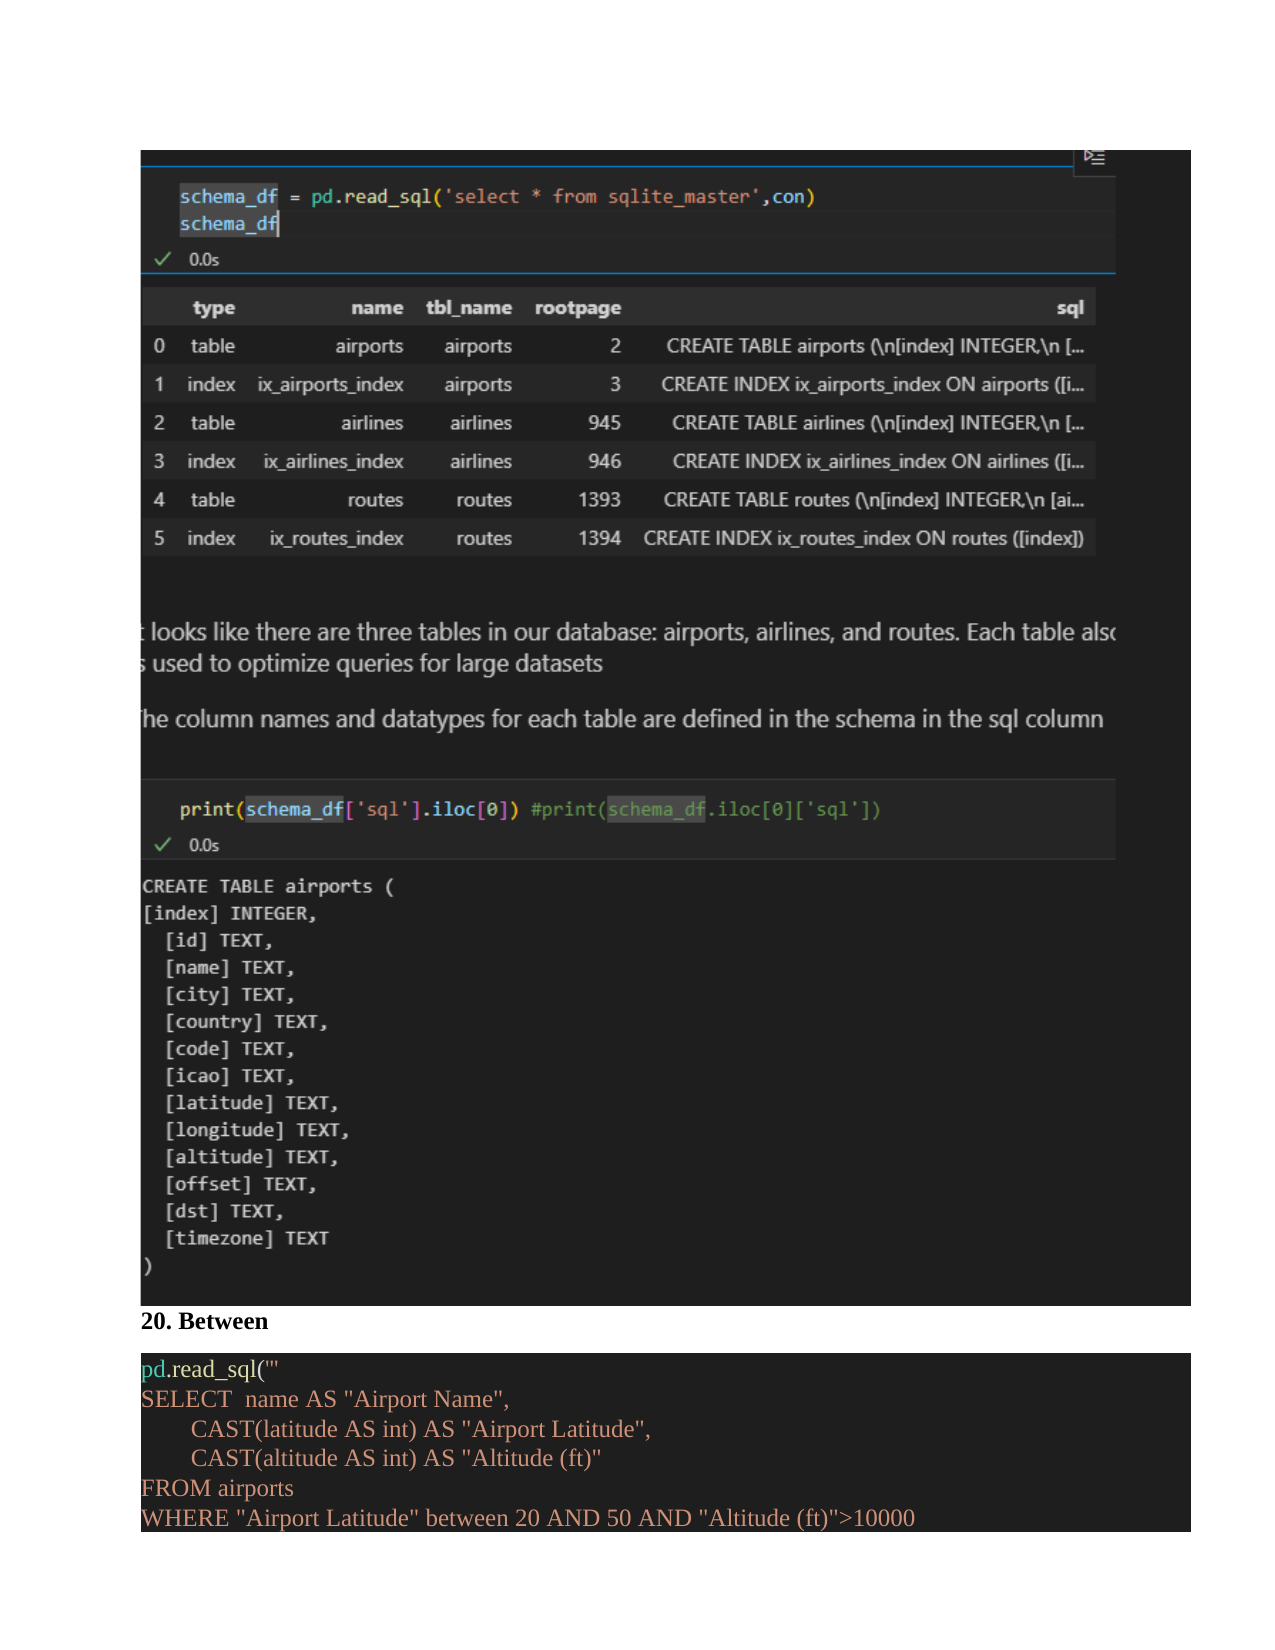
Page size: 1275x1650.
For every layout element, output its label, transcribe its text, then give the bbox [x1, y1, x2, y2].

text CAST(latitude AS int) AS "Airport Latitude", [141, 1413, 1191, 1442]
text SELECT name AS "Airport Name", [141, 1383, 1191, 1413]
text FROM airports [141, 1472, 1191, 1502]
list Between [141, 1306, 1191, 1334]
text pd.read_sql(''' [141, 1353, 1191, 1383]
text WHERE "Airport Latitude" between 20 AND 50 AND "Altitude (ft)">10000 [141, 1502, 1191, 1532]
picture [140, 150, 1116, 1306]
text CAST(altitude AS int) AS "Altitude (ft)" [141, 1442, 1191, 1472]
